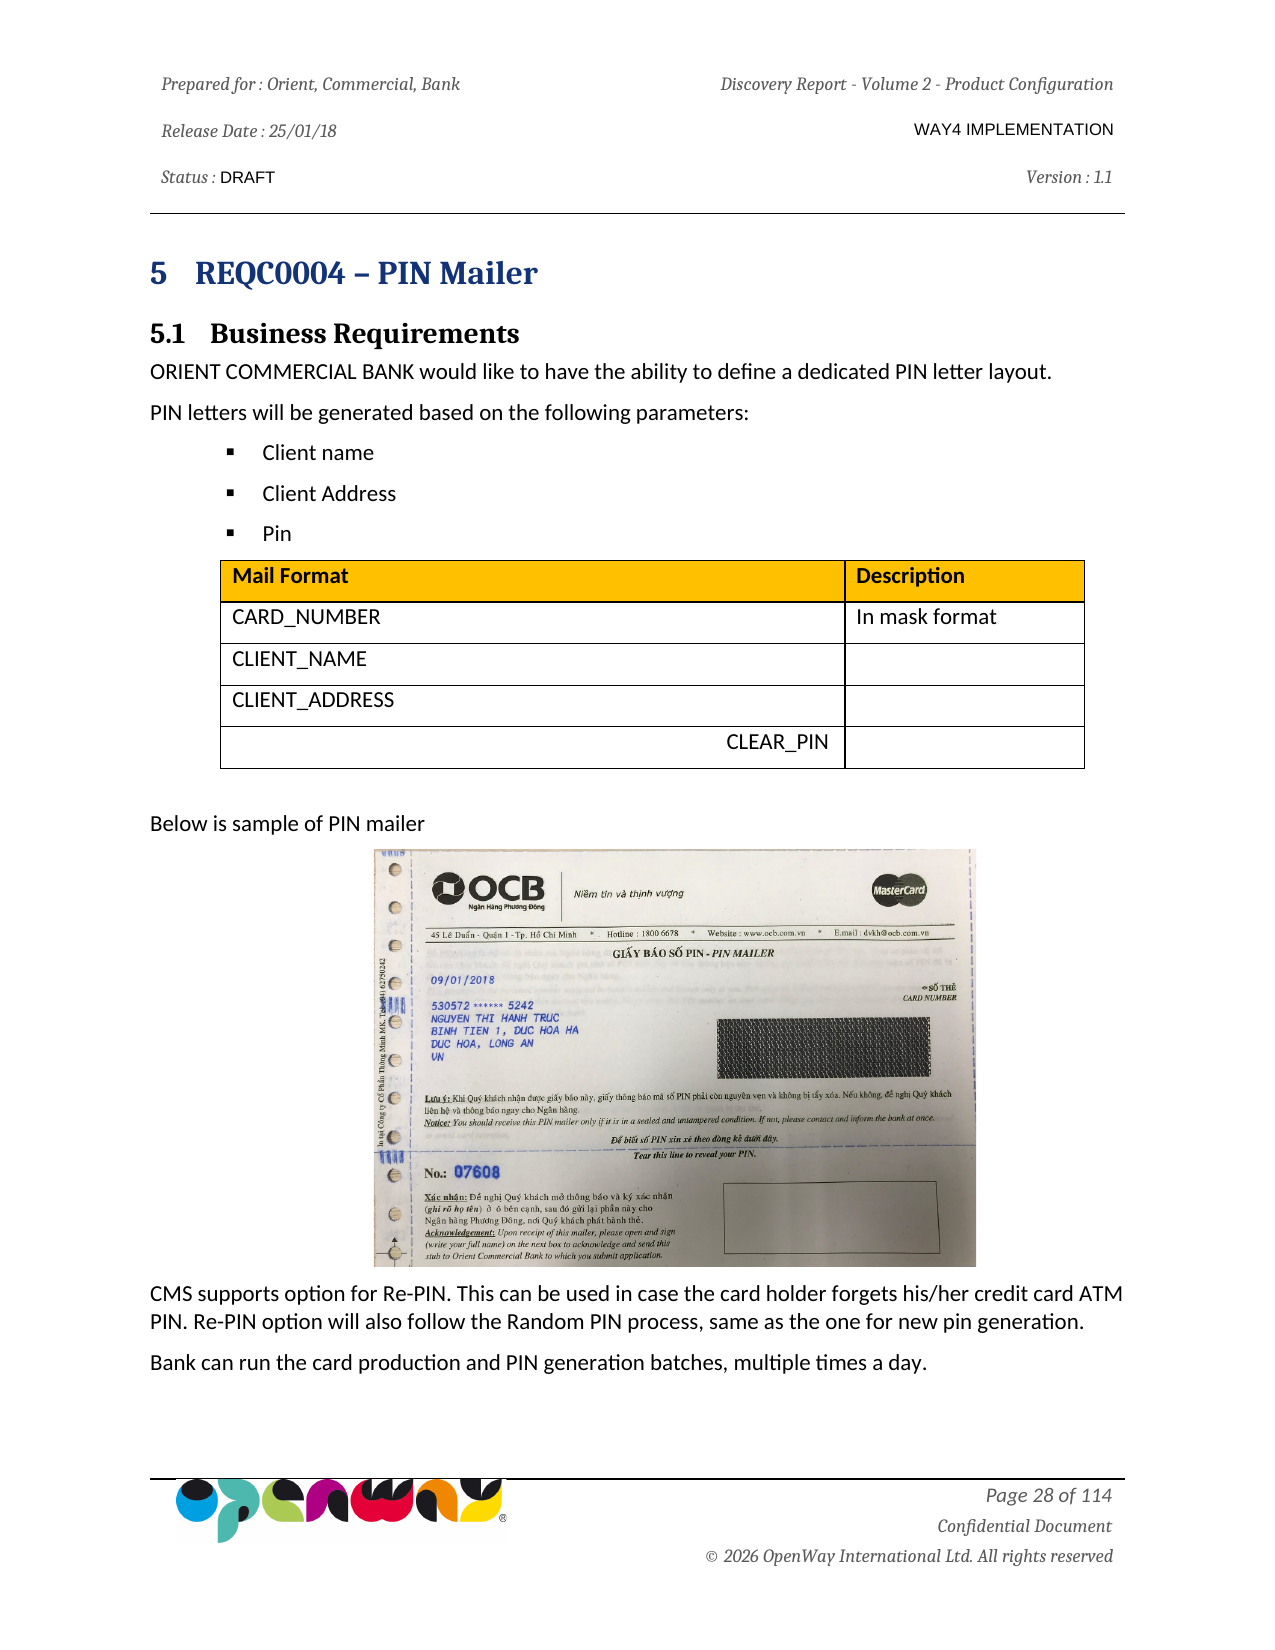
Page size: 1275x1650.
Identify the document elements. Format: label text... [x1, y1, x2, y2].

list Client Address [225, 479, 1125, 507]
list Client name [225, 438, 1125, 466]
picture [373, 849, 977, 1267]
table_cell [846, 686, 1084, 726]
picture [176, 1479, 507, 1543]
text ORIENT COMMERCIAL BANK would like to have the ability to define a dedicated letter layout. [150, 357, 1125, 385]
table_cell CLIENT_NAME [221, 644, 844, 684]
subtitle REQC0004 – Mailer [150, 254, 1125, 292]
table_cell CLIENT_ADDRESS [221, 686, 844, 726]
text CMS supports option for Re-PIN. This can be used in case the card holder forgets his/her credit card ATM PIN. Re-PIN option will also follow the Random PIN process, same as the one for new pin generation. [150, 1279, 1125, 1335]
table_cell CLEAR_PIN [221, 727, 844, 768]
table_header Mail Format [221, 561, 844, 601]
text Below is sample of PIN mailer [150, 809, 1125, 837]
table_cell [846, 727, 1084, 768]
list Pin [225, 519, 1125, 547]
table_cell CARD_NUMBER [221, 603, 844, 643]
table_cell In mask format [846, 603, 1084, 643]
text Bank can run the card production and PIN generation batches, multiple times a day. [150, 1348, 1125, 1376]
table_cell [846, 644, 1084, 684]
text PIN letters will be generated based on the following parameters: [150, 398, 1125, 426]
subtitle Business Requirements [150, 317, 1125, 351]
table_header Description [846, 561, 1084, 601]
